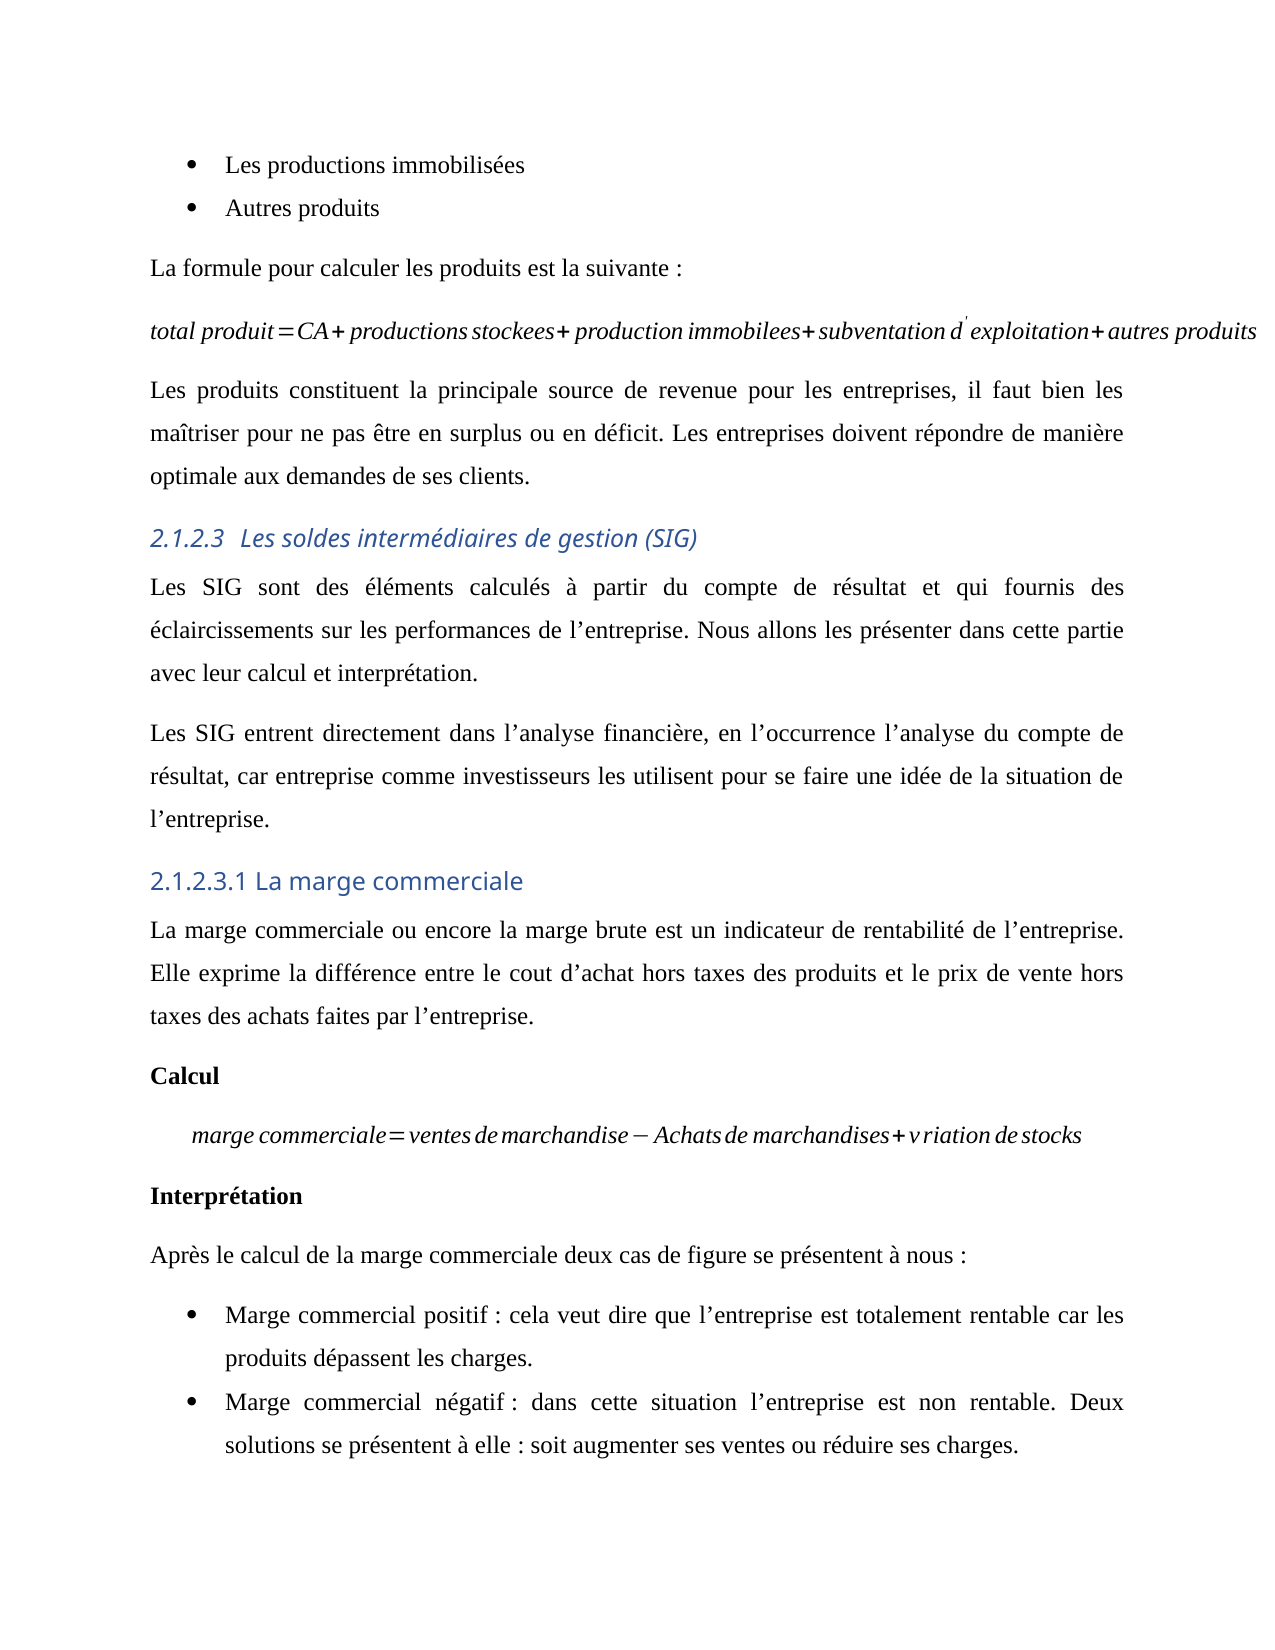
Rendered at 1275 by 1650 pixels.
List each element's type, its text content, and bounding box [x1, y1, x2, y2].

text Les SIG sont des éléments calculés à partir du compte de résultat et qui fournis des éclaircissements sur les performances de l’entreprise. Nous allons les présenter dans cette partie avec leur calcul et interprétation. [150, 572, 1125, 687]
list Marge commercial positif : cela veut dire que l’entreprise est totalement rentable car les produits dépassent les charges. [187, 1300, 1125, 1372]
subtitle La marge commerciale [150, 864, 1125, 898]
text Calcul [150, 1061, 1125, 1090]
list Marge commercial négatif : dans cette situation l’entreprise est non rentable. Deux solutions se présentent à elle : soit augmenter ses ventes ou réduire ses charges. [187, 1387, 1125, 1458]
subtitle Les soldes intermédiaires de gestion (SIG) [150, 521, 1125, 555]
text La marge commerciale ou encore la marge brute est un indicateur de rentabilité de l’entreprise. Elle exprime la différence entre le cout d’achat hors taxes des produits et le prix de vente hors taxes des achats faites par l’entreprise. [150, 915, 1125, 1030]
text La formule pour calculer les produits est la suivante : [150, 253, 1125, 282]
text Les SIG entrent directement dans l’analyse financière, en l’occurrence l’analyse du compte de résultat, car entreprise comme investisseurs les utilisent pour se faire une idée de la situation de l’entreprise. [150, 718, 1125, 833]
text Interprétation [150, 1181, 1125, 1209]
list Les productions immobilisées [187, 150, 1125, 179]
list Autres produits [187, 193, 1125, 222]
text Les produits constituent la principale source de revenue pour les entreprises, il faut bien les maîtriser pour ne pas être en surplus ou en déficit. Les entreprises doivent répondre de manière optimale aux demandes de ses clients. [150, 375, 1125, 490]
text Après le calcul de la marge commerciale deux cas de figure se présentent à nous : [150, 1241, 1125, 1269]
